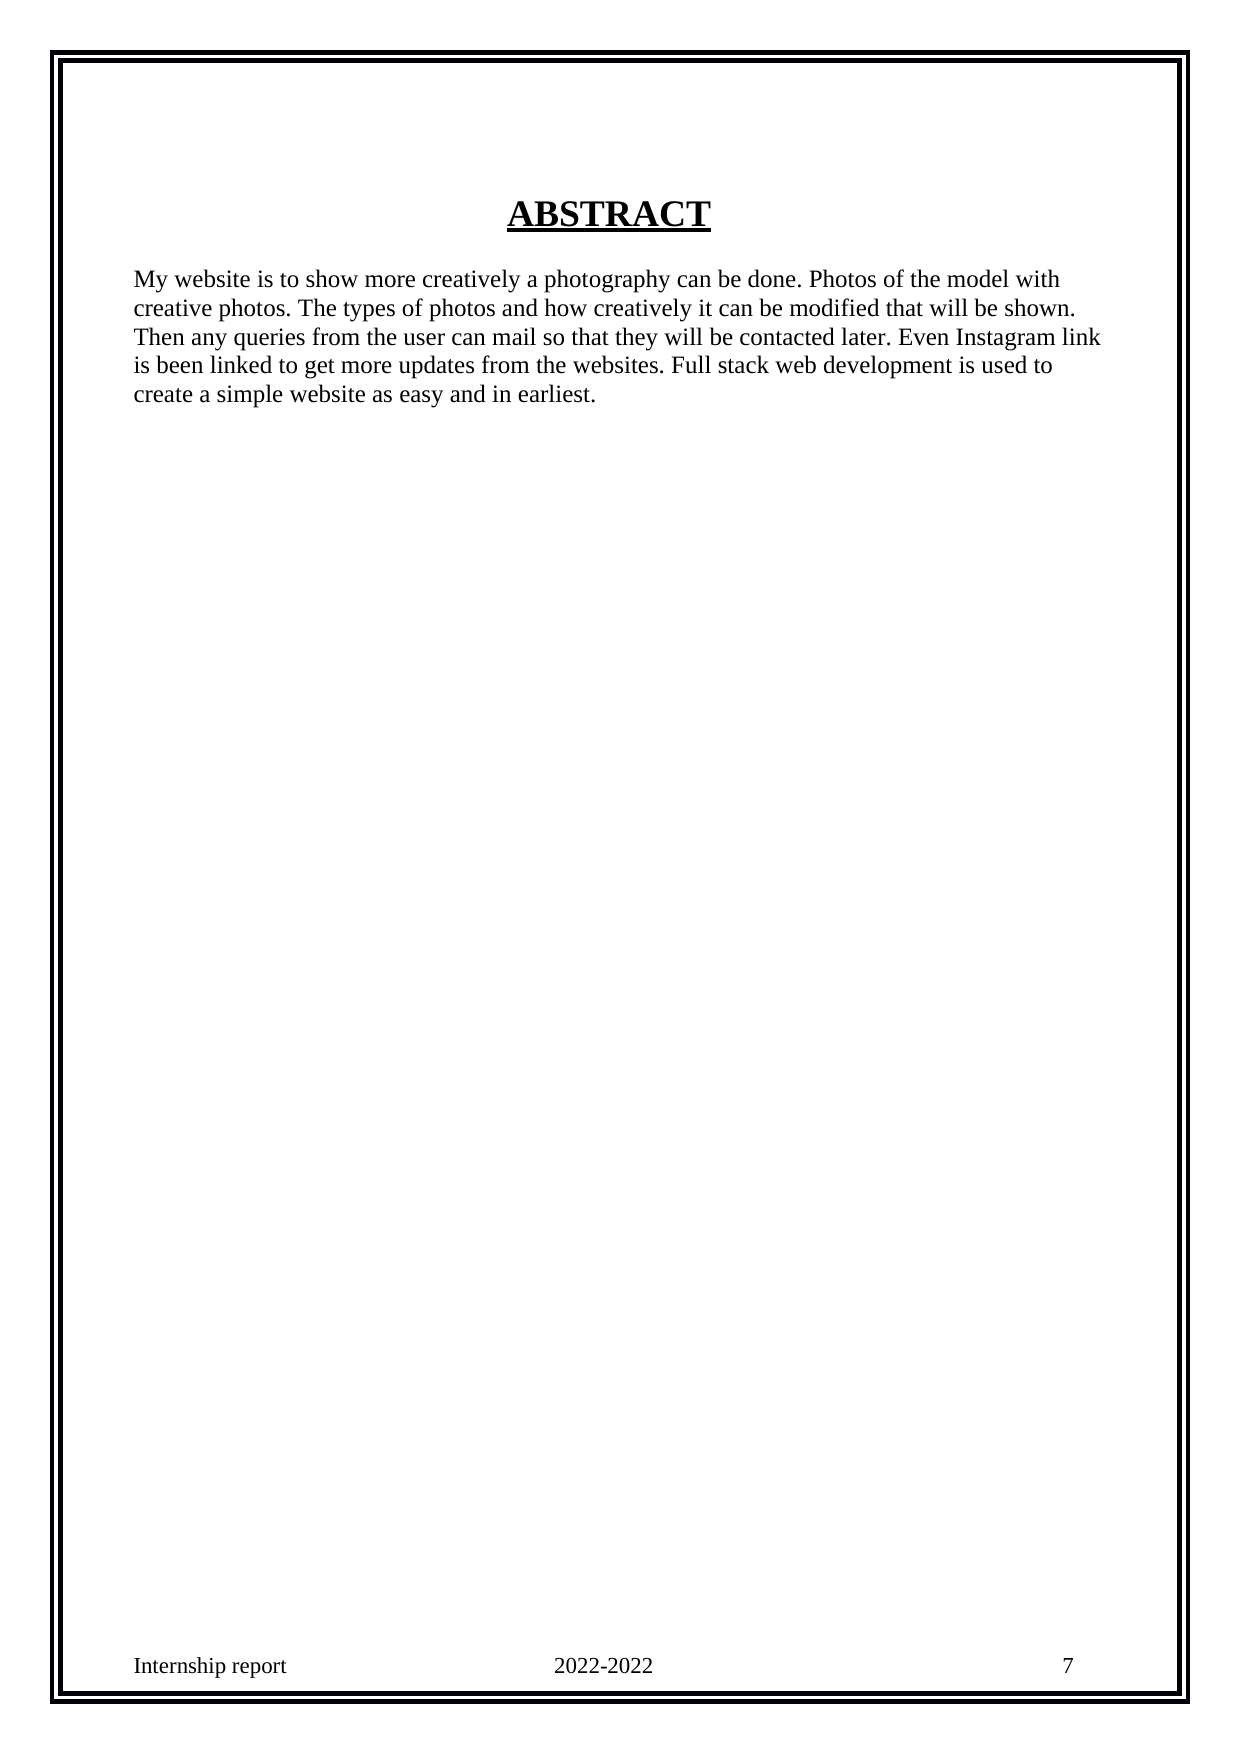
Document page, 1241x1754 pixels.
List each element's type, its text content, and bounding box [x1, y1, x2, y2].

subtitle ABSTRACT [162, 191, 1056, 234]
text My website is to show more creatively a photography can be done. Photos of the model with creative photos. The types of photos and how creatively it can be modified that will be shown. Then any queries from the user can mail so that they will be contacted later. Even Instagram link is been linked to get more updates from the websites. Full stack web development is used to create a simple website as easy and in earliest. [133, 264, 1113, 408]
